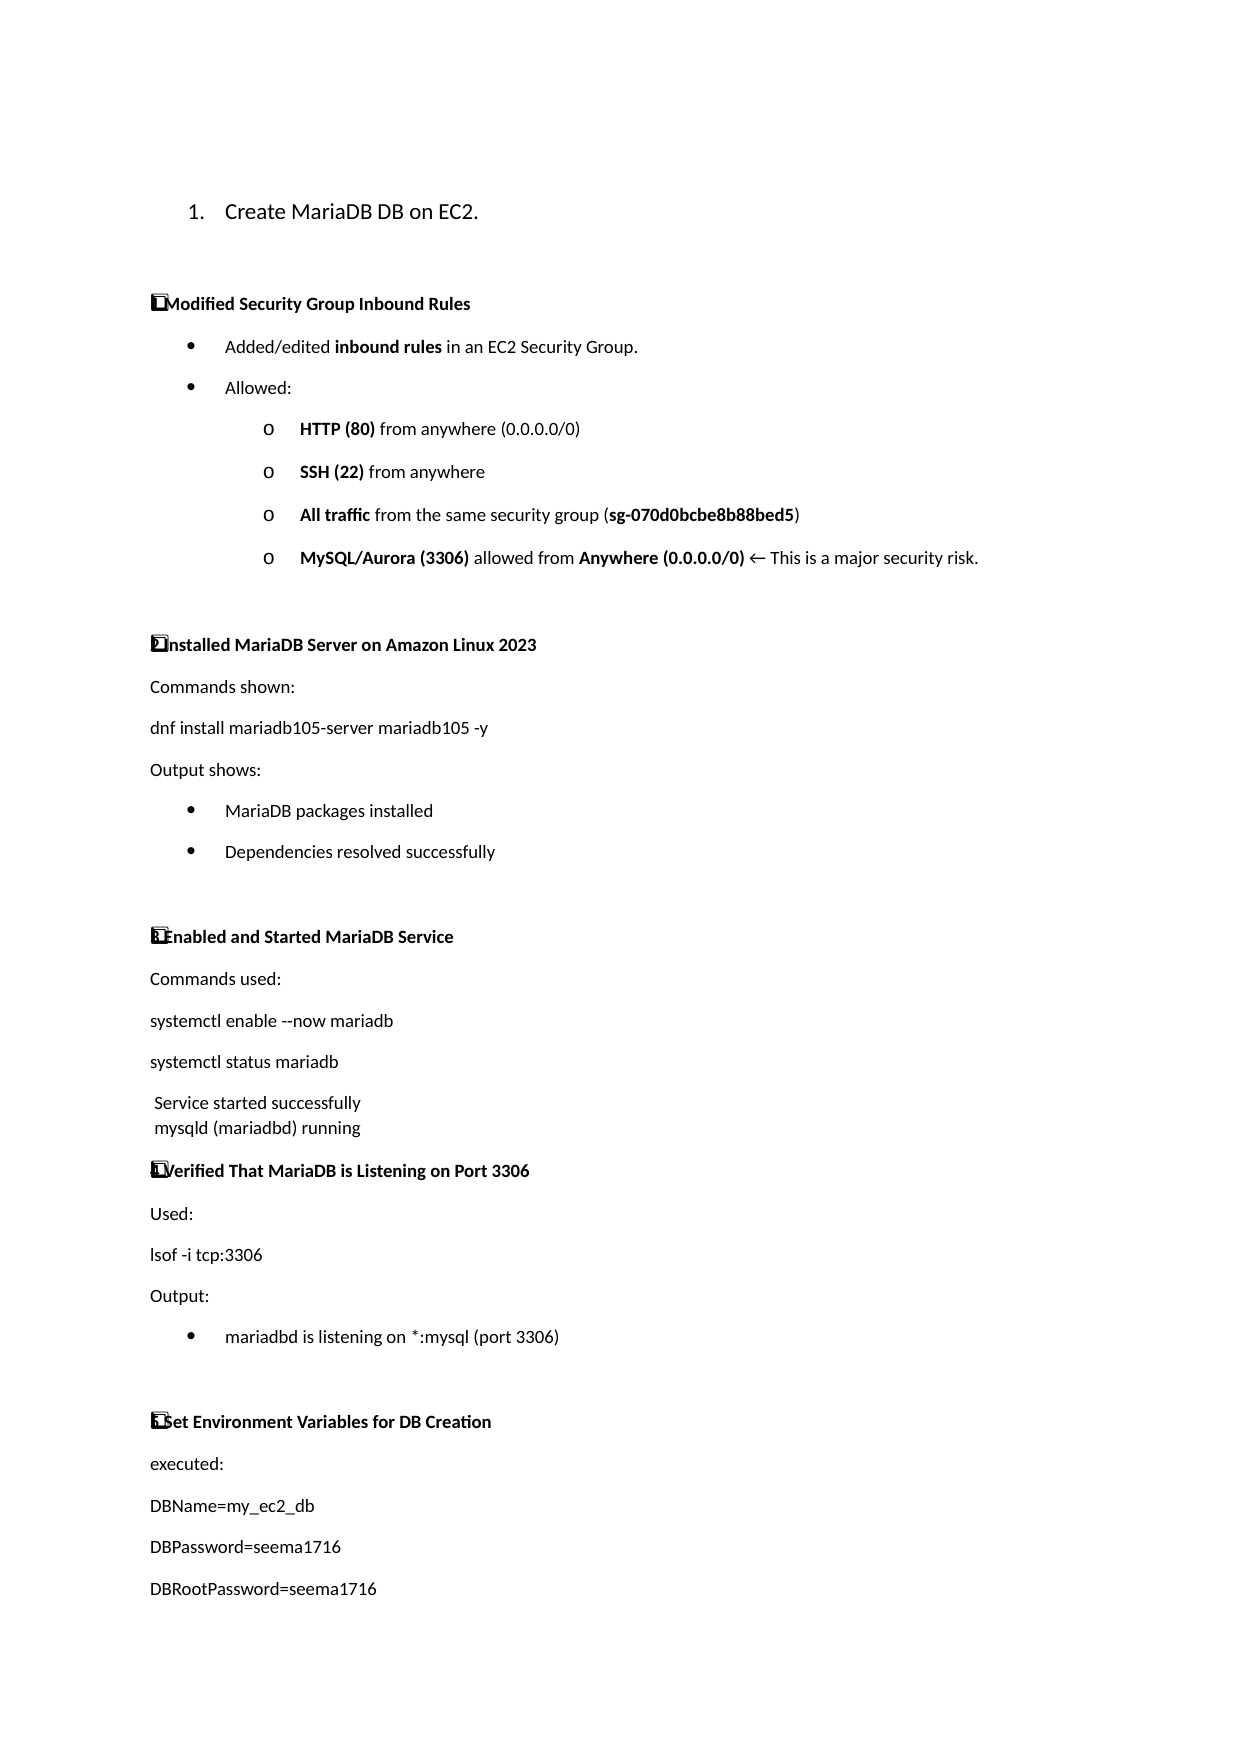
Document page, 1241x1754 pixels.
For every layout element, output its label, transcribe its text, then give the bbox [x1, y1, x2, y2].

text Service started successfully mysqld (mariadbd) running [150, 1091, 1090, 1139]
list All traffic from the same security group (sg-070d0bcbe8b88bed5) [262, 503, 1090, 528]
text DBRootPassword=seema1716 [150, 1577, 1090, 1599]
list HTTP (80) from anywhere (0.0.0.0/0) [262, 417, 1090, 442]
list MySQL/Aurora (3306) allowed from Anywhere (0.0.0.0/0) ← This is a major security risk. [262, 547, 1090, 571]
text dnf install mariadb105-server mariadb105 -y [150, 716, 1090, 739]
text lsof -i tcp:3306 [150, 1243, 1090, 1266]
list SSH (22) from anywhere [262, 461, 1090, 485]
text Output: [150, 1284, 1090, 1307]
text systemctl status mariadb [150, 1050, 1090, 1073]
text systemctl enable --now mariadb [150, 1009, 1090, 1032]
list mariadbd is listening on *:mysql (port 3306) [187, 1326, 1090, 1349]
list Added/edited inbound rules in an EC2 Security Group. [187, 335, 1090, 358]
text DBPassword=seema1716 [150, 1535, 1090, 1558]
text 3️⃣ Enabled and Started MariaDB Service [150, 923, 1090, 949]
text executed: [150, 1453, 1090, 1476]
text Commands shown: [150, 675, 1090, 698]
text DBName=my_ec2_db [150, 1494, 1090, 1517]
list MariaDB packages installed [187, 799, 1090, 822]
text Used: [150, 1202, 1090, 1224]
text Output shows: [150, 758, 1090, 781]
text Commands used: [150, 967, 1090, 990]
list Create MariaDB DB on EC2. [187, 197, 1090, 225]
text 4️⃣ Verified That MariaDB is Listening on Port 3306 [150, 1157, 1090, 1183]
text 5️⃣ Set Environment Variables for DB Creation [150, 1408, 1090, 1434]
list Allowed: [187, 376, 1090, 399]
text 2️⃣ Installed MariaDB Server on Amazon Linux 2023 [150, 631, 1090, 656]
list Dependencies resolved successfully [187, 841, 1090, 863]
text 1️⃣ Modified Security Group Inbound Rules [150, 291, 1090, 316]
